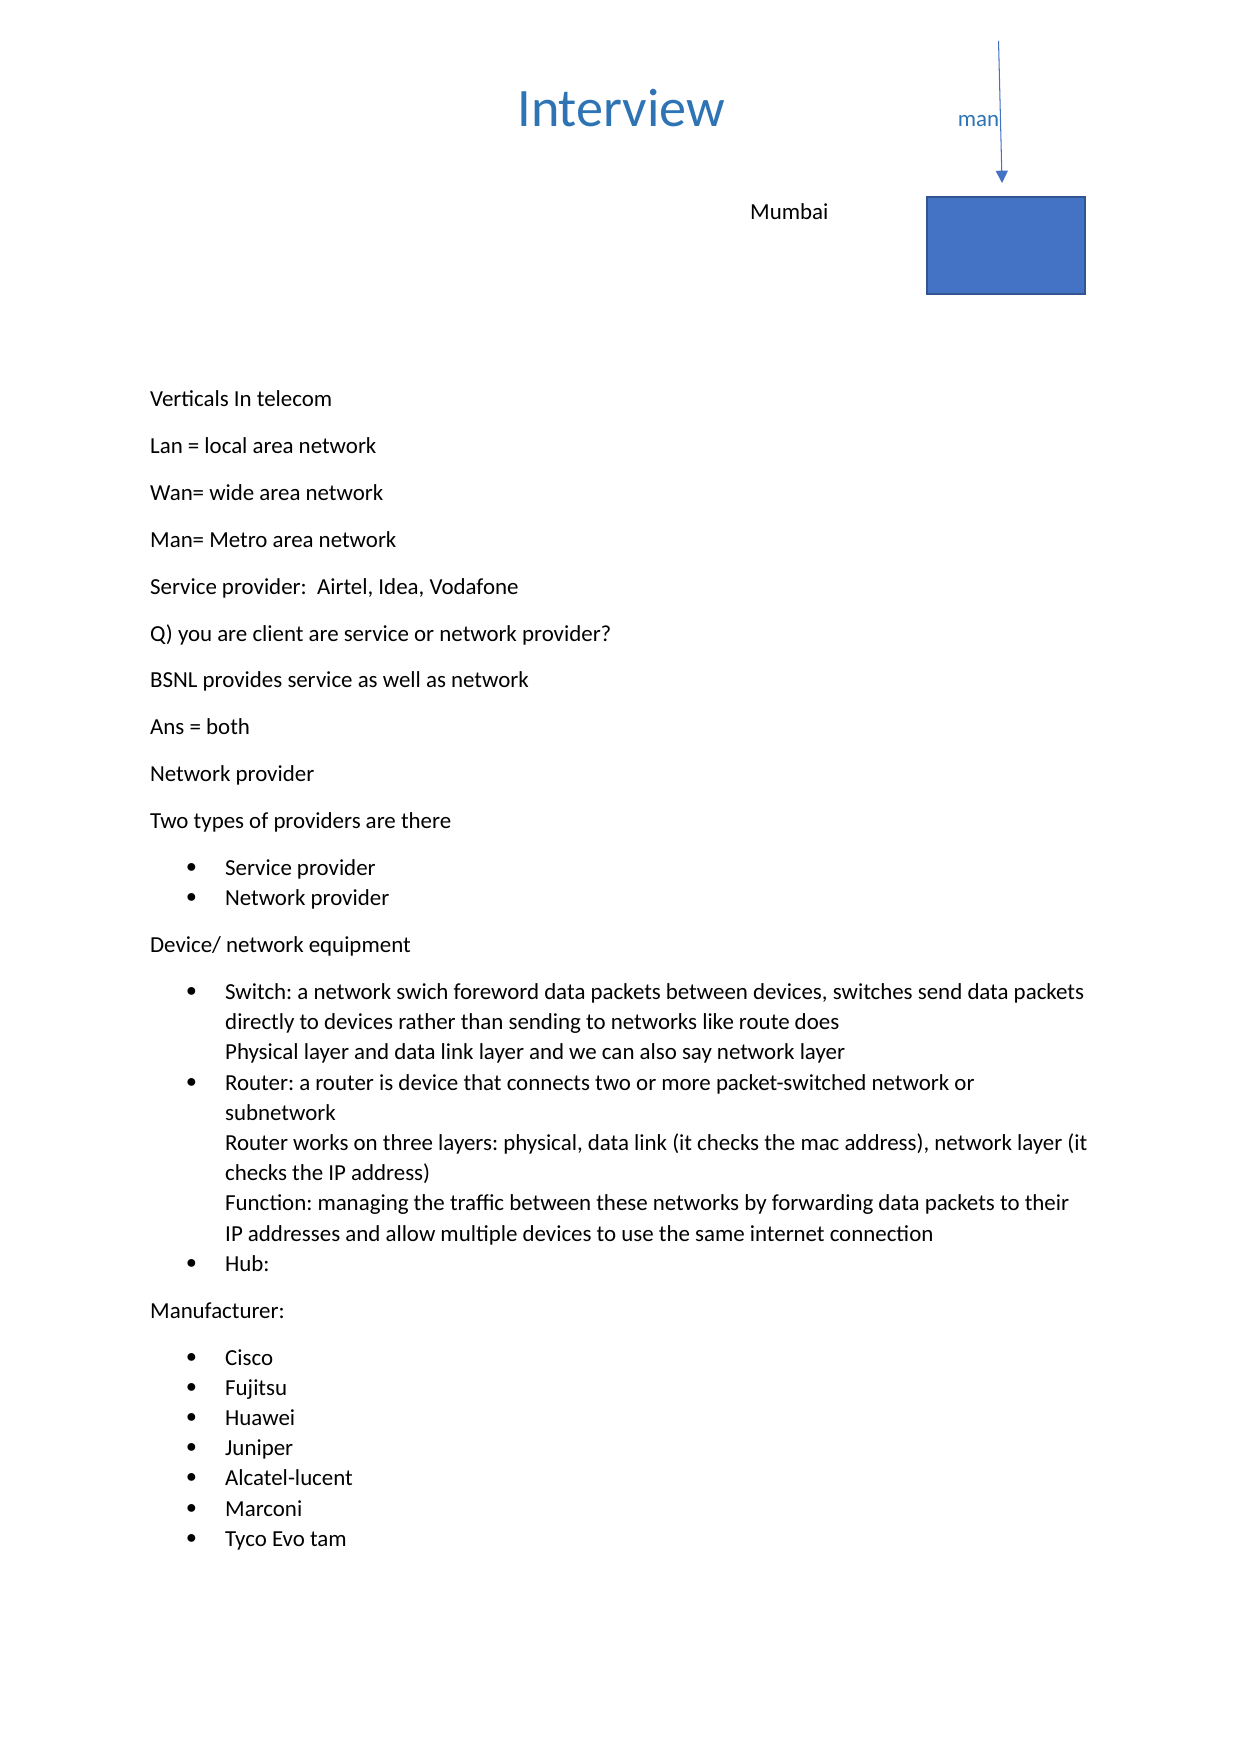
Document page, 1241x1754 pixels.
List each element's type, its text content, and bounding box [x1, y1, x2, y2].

list Function: managing the traffic between these networks by forwarding data packets to their IP addresses and allow multiple devices to use the same internet connection [225, 1188, 1090, 1247]
list Router: a router is device that connects two or more packet-switched network or subnetwork [187, 1068, 1090, 1126]
text Verticals In telecom [150, 384, 1090, 412]
text Q) you are client are service or network provider? [150, 619, 1090, 647]
list Service provider [187, 853, 1090, 881]
text Wan= wide area network [150, 478, 1090, 506]
text Ans = both [150, 712, 1090, 741]
text Network provider [150, 759, 1090, 787]
text Service provider: Airtel, Idea, Vodafone [150, 572, 1090, 600]
list Network provider [187, 883, 1090, 911]
text Lan = local area network [150, 431, 1090, 459]
text Device/ network equipment [150, 930, 1090, 958]
list Huawei [187, 1403, 1090, 1431]
list Physical layer and data link layer and we can also say network layer [225, 1037, 1090, 1066]
list Tyco Evo tam [187, 1524, 1090, 1552]
text BSNL provides service as well as network [150, 666, 1090, 694]
text Two types of providers are there [150, 806, 1090, 834]
list Alcatel-lucent [187, 1463, 1090, 1492]
list Hub: [187, 1249, 1090, 1277]
list Juniper [187, 1433, 1090, 1461]
list Marconi [187, 1494, 1090, 1522]
list Fujitsu [187, 1373, 1090, 1401]
list Cisco [187, 1343, 1090, 1371]
list Switch: a network swich foreword data packets between devices, switches send data packets directly to devices rather than sending to networks like route does [187, 977, 1090, 1035]
text Manufacturer: [150, 1296, 1090, 1324]
text Man= Metro area network [150, 525, 1090, 553]
text Mumbai [150, 197, 926, 225]
list Router works on three layers: physical, data link (it checks the mac address), network layer (it checks the IP address) [225, 1128, 1090, 1186]
